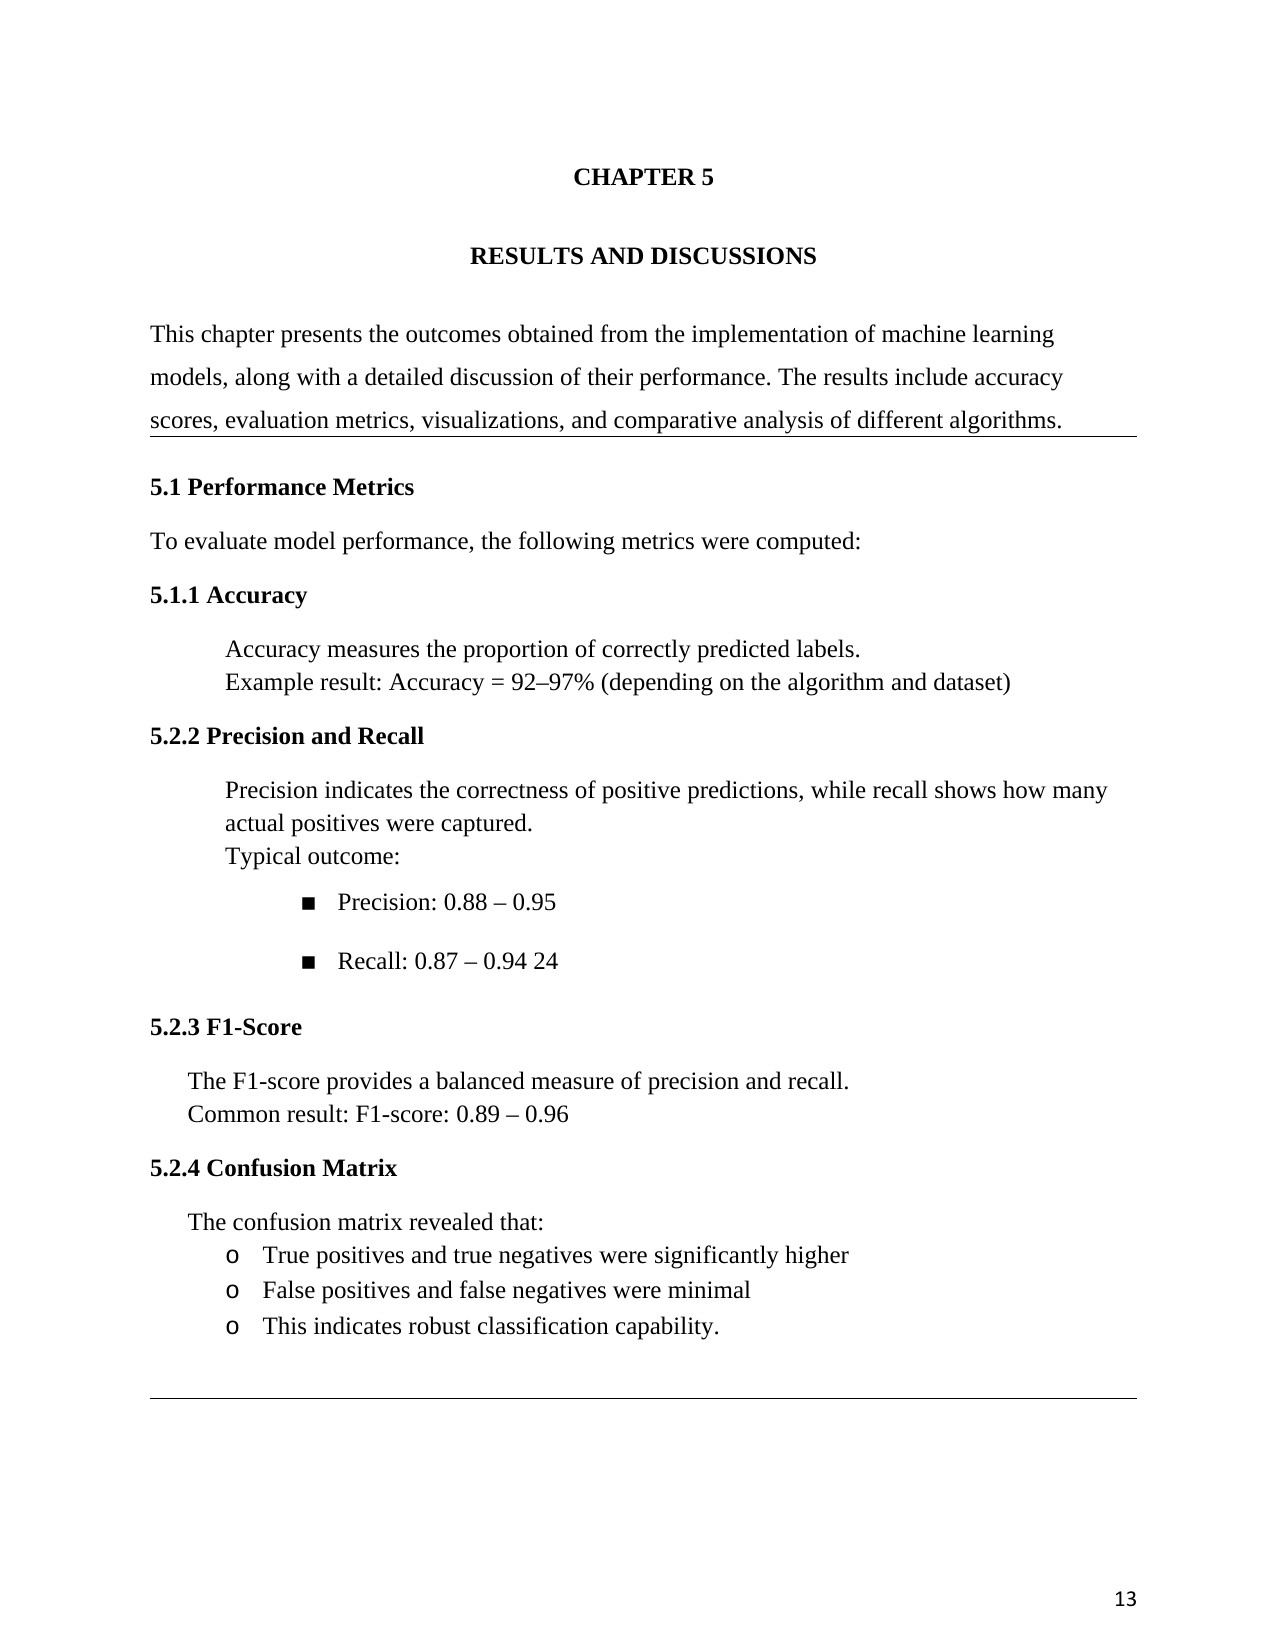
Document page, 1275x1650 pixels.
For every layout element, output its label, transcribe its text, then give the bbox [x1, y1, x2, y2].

text CHAPTER 5 [150, 162, 1137, 191]
text This chapter presents the outcomes obtained from the implementation of machine learning models, along with a detailed discussion of their performance. The results include accuracy scores, evaluation metrics, visualizations, and comparative analysis of different algorithms. [150, 319, 1137, 436]
list Common result: F1-score: 0.89 – 0.96 [187, 1099, 1137, 1128]
text 5.2.4 Confusion Matrix [150, 1153, 1137, 1182]
list Precision indicates the correctness of positive predictions, while recall shows how many actual positives were captured. [225, 775, 1137, 837]
text RESULTS AND DISCUSSIONS [150, 241, 1137, 269]
list Recall: 0.87 – 0.94 24 [300, 933, 1137, 984]
list The confusion matrix revealed that: [187, 1207, 1137, 1236]
text 5.2.2 Precision and Recall [150, 721, 1137, 750]
list True positives and true negatives were significantly higher [225, 1240, 1137, 1271]
list Accuracy measures the proportion of correctly predicted labels. [225, 634, 1137, 663]
text To evaluate model performance, the following metrics were computed: [150, 526, 1137, 555]
list This indicates robust classification capability. [225, 1311, 1137, 1342]
text 5.1.1 Accuracy [150, 580, 1137, 609]
text 5.2.3 F1-Score [150, 1012, 1137, 1041]
list Typical outcome: [225, 841, 1137, 869]
list False positives and false negatives were minimal [225, 1275, 1137, 1306]
list Example result: Accuracy = 92–97% (depending on the algorithm and dataset) [225, 667, 1137, 696]
text 5.1 Performance Metrics [150, 472, 1137, 501]
list The F1-score provides a balanced measure of precision and recall. [187, 1066, 1137, 1095]
list Precision: 0.88 – 0.95 [300, 874, 1137, 925]
